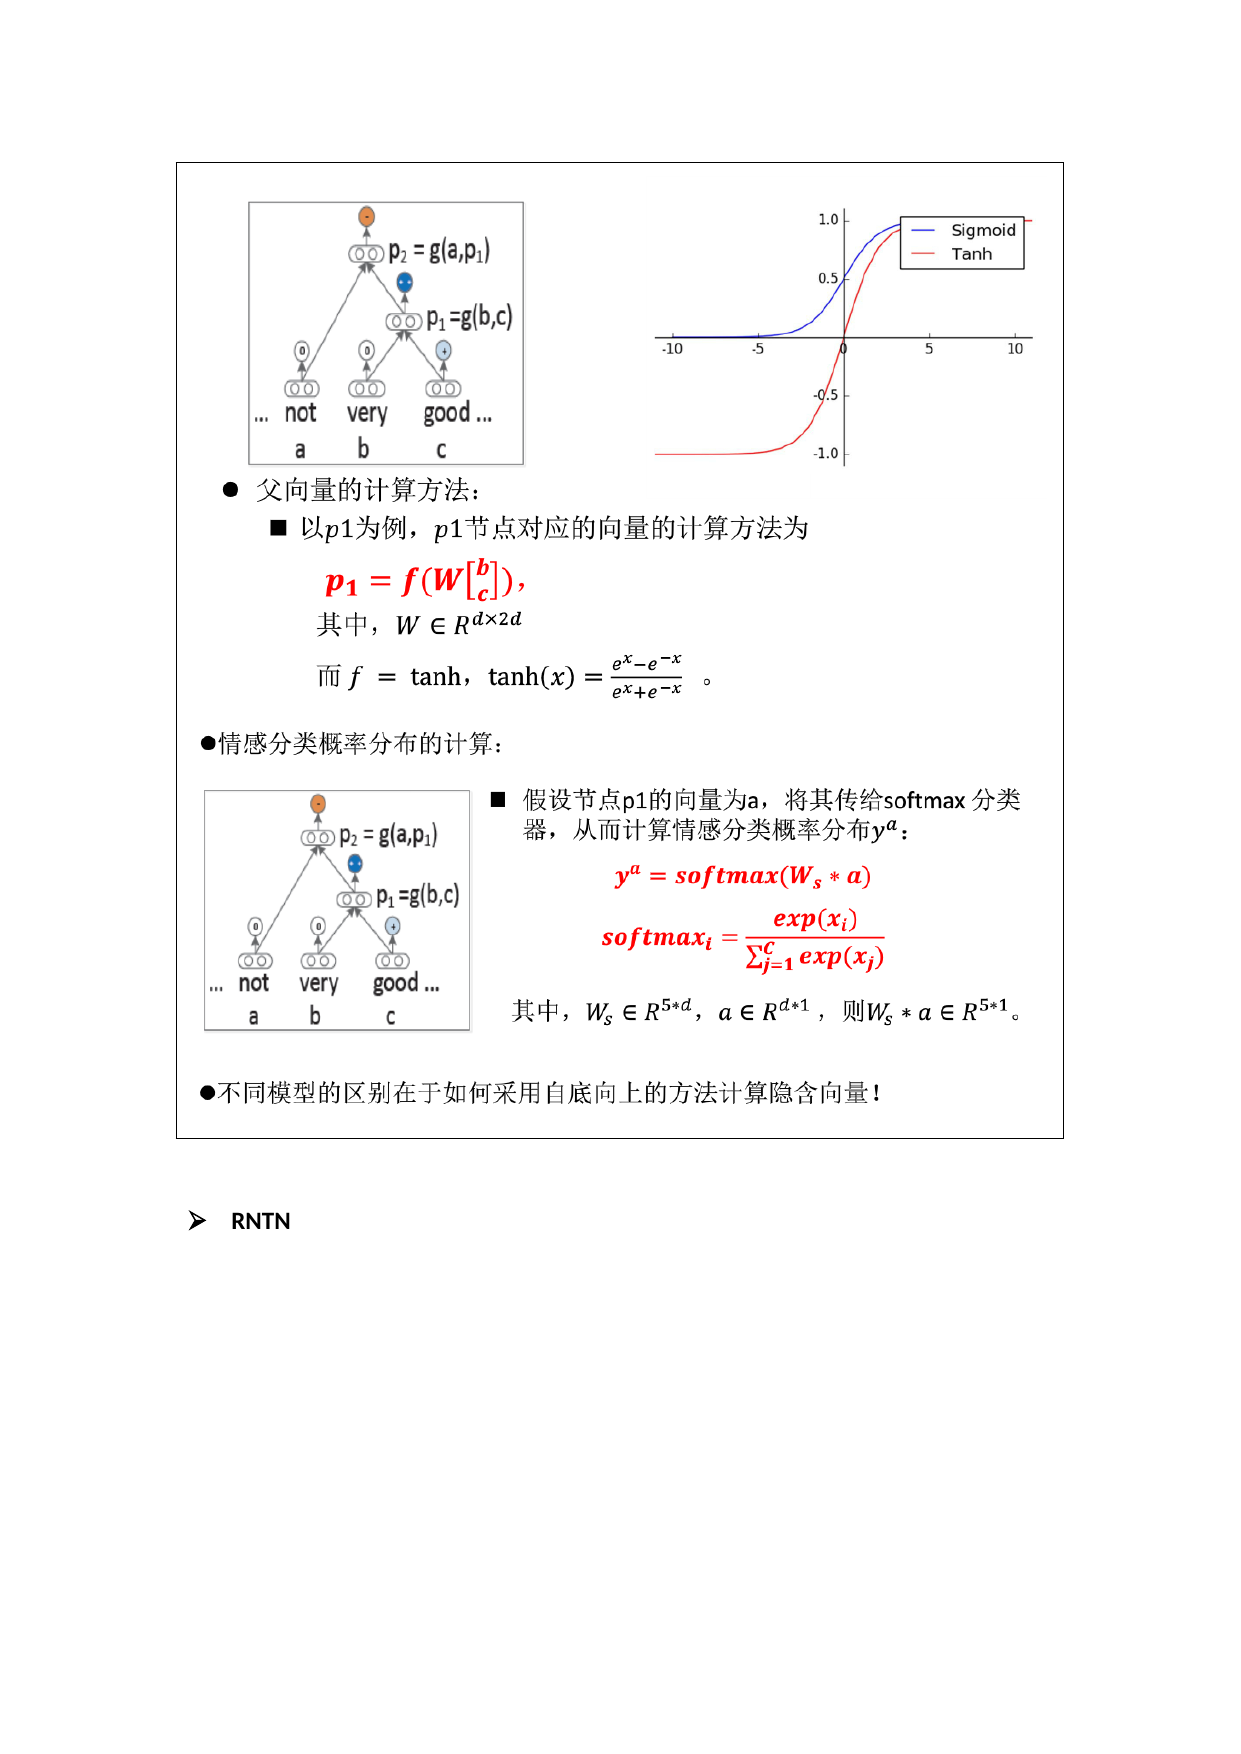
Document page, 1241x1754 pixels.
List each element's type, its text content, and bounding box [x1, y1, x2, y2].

list RNTN [187, 1204, 1053, 1237]
picture [187, 715, 1052, 1120]
table_header [177, 163, 1063, 1138]
picture [187, 163, 1052, 707]
